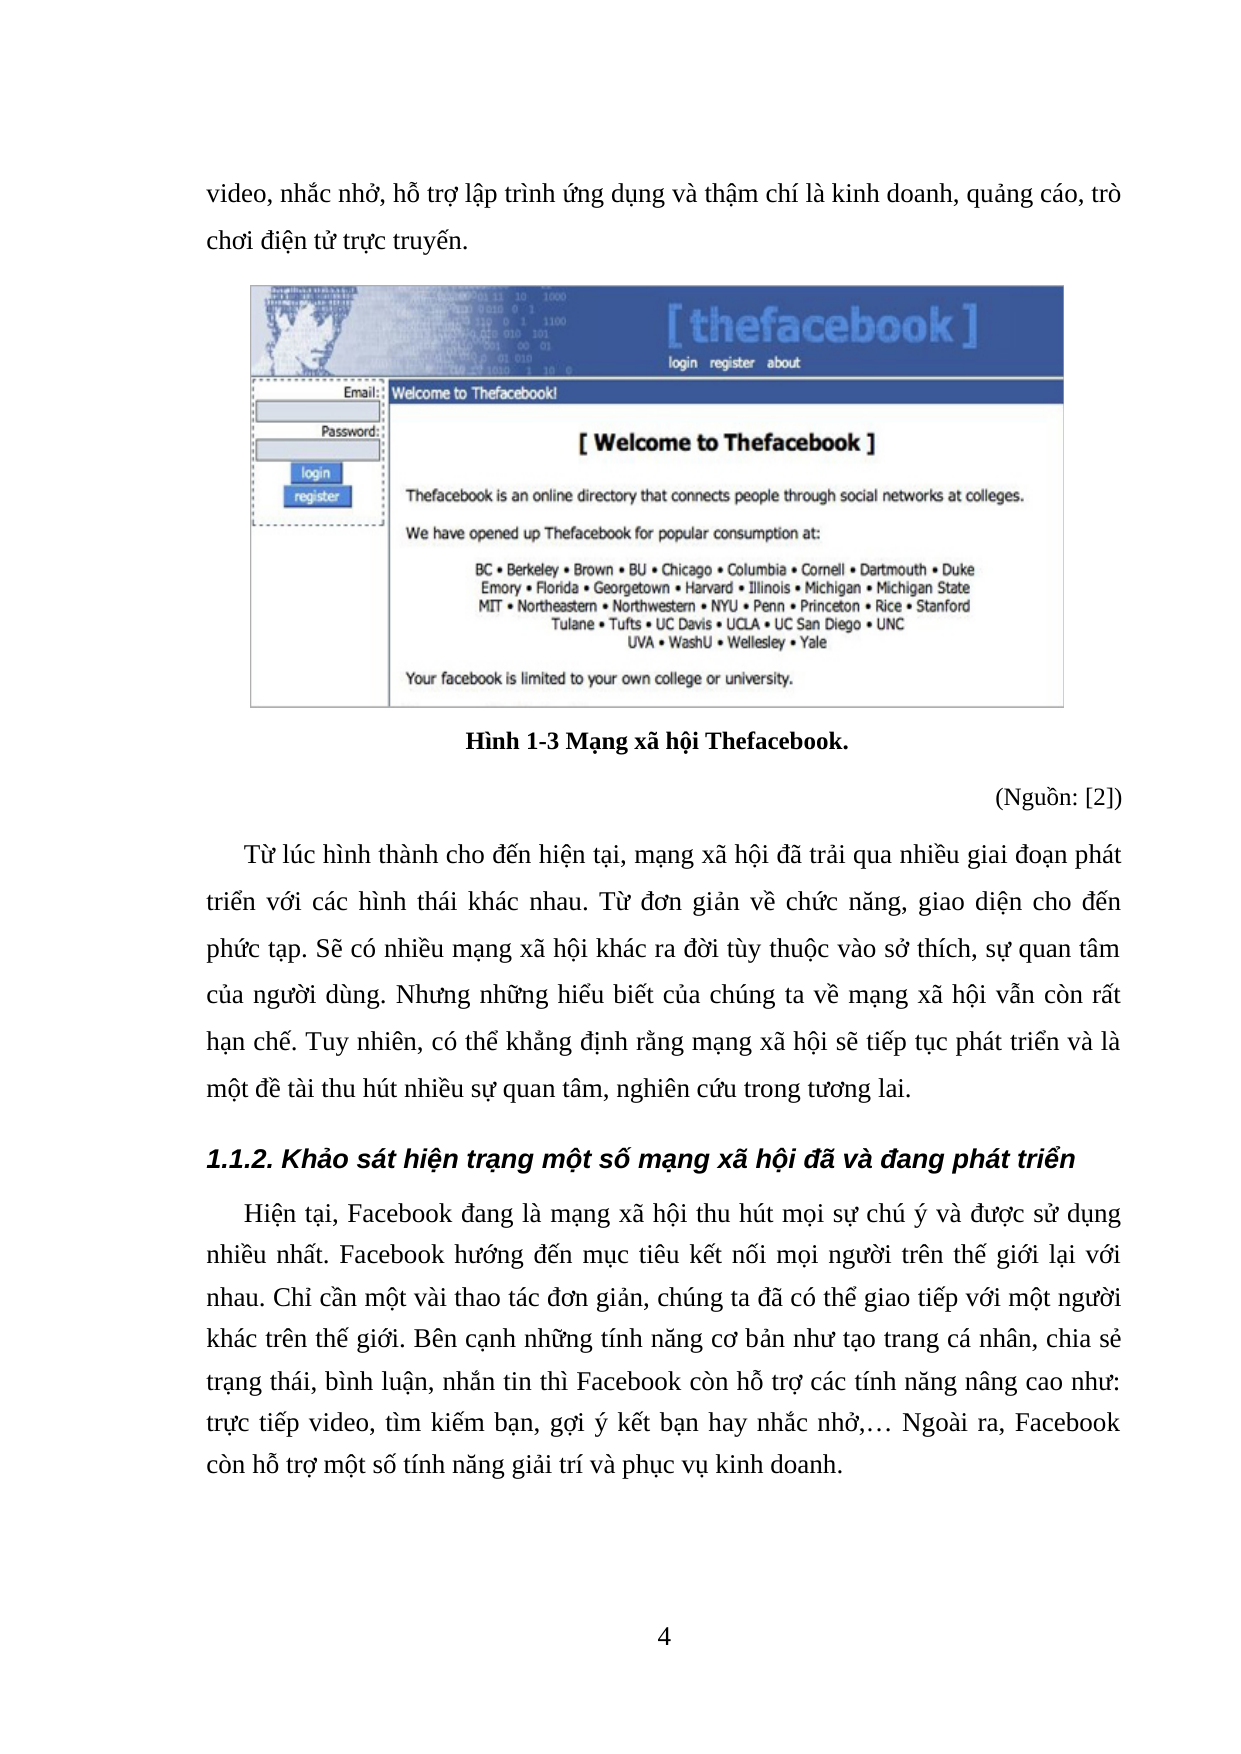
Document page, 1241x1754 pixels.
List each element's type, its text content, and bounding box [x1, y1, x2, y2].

text Từ lúc hình thành cho đến hiện tại, mạng xã hội đã trải qua nhiều giai đoạn phát triển với các hình thái khác nhau. Từ đơn giản về chức năng, giao diện cho đến phức tạp. Sẽ có nhiều mạng xã hội khác ra đời tùy thuộc vào sở thích, sự quan tâm của người dùng. Nhưng những hiểu biết của chúng ta về mạng xã hội vẫn còn rất hạn chế. Tuy nhiên, có thể khẳng định rằng mạng xã hội sẽ tiếp tục phát triển và là một đề tài thu hút nhiều sự quan tâm, nghiên cứu trong tương lai. [206, 838, 1122, 1103]
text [206, 177, 1122, 255]
subtitle Khảo sát hiện trạng một số mạng xã hội đã và đang phát triển [206, 1143, 1122, 1175]
text Hiện tại, Facebook đang là mạng xã hội thu hút mọi sự chú ý và được sử dụng nhiều nhất. Facebook hướng đến mục tiêu kết nối mọi người trên thế giới lại với nhau. Chỉ cần một vài thao tác đơn giản, chúng ta đã có thể giao tiếp với một người khác trên thế giới. Bên cạnh những tính năng cơ bản như tạo trang cá nhân, chia sẻ trạng thái, bình luận, nhắn tin thì Facebook còn hỗ trợ các tính năng nâng cao như: trực tiếp video, tìm kiếm bạn, gợi ý kết bạn hay nhắc nhở,… Ngoài ra, Facebook còn hỗ trợ một số tính năng giải trí và phục vụ kinh doanh. [206, 1197, 1122, 1480]
picture [250, 285, 1064, 708]
